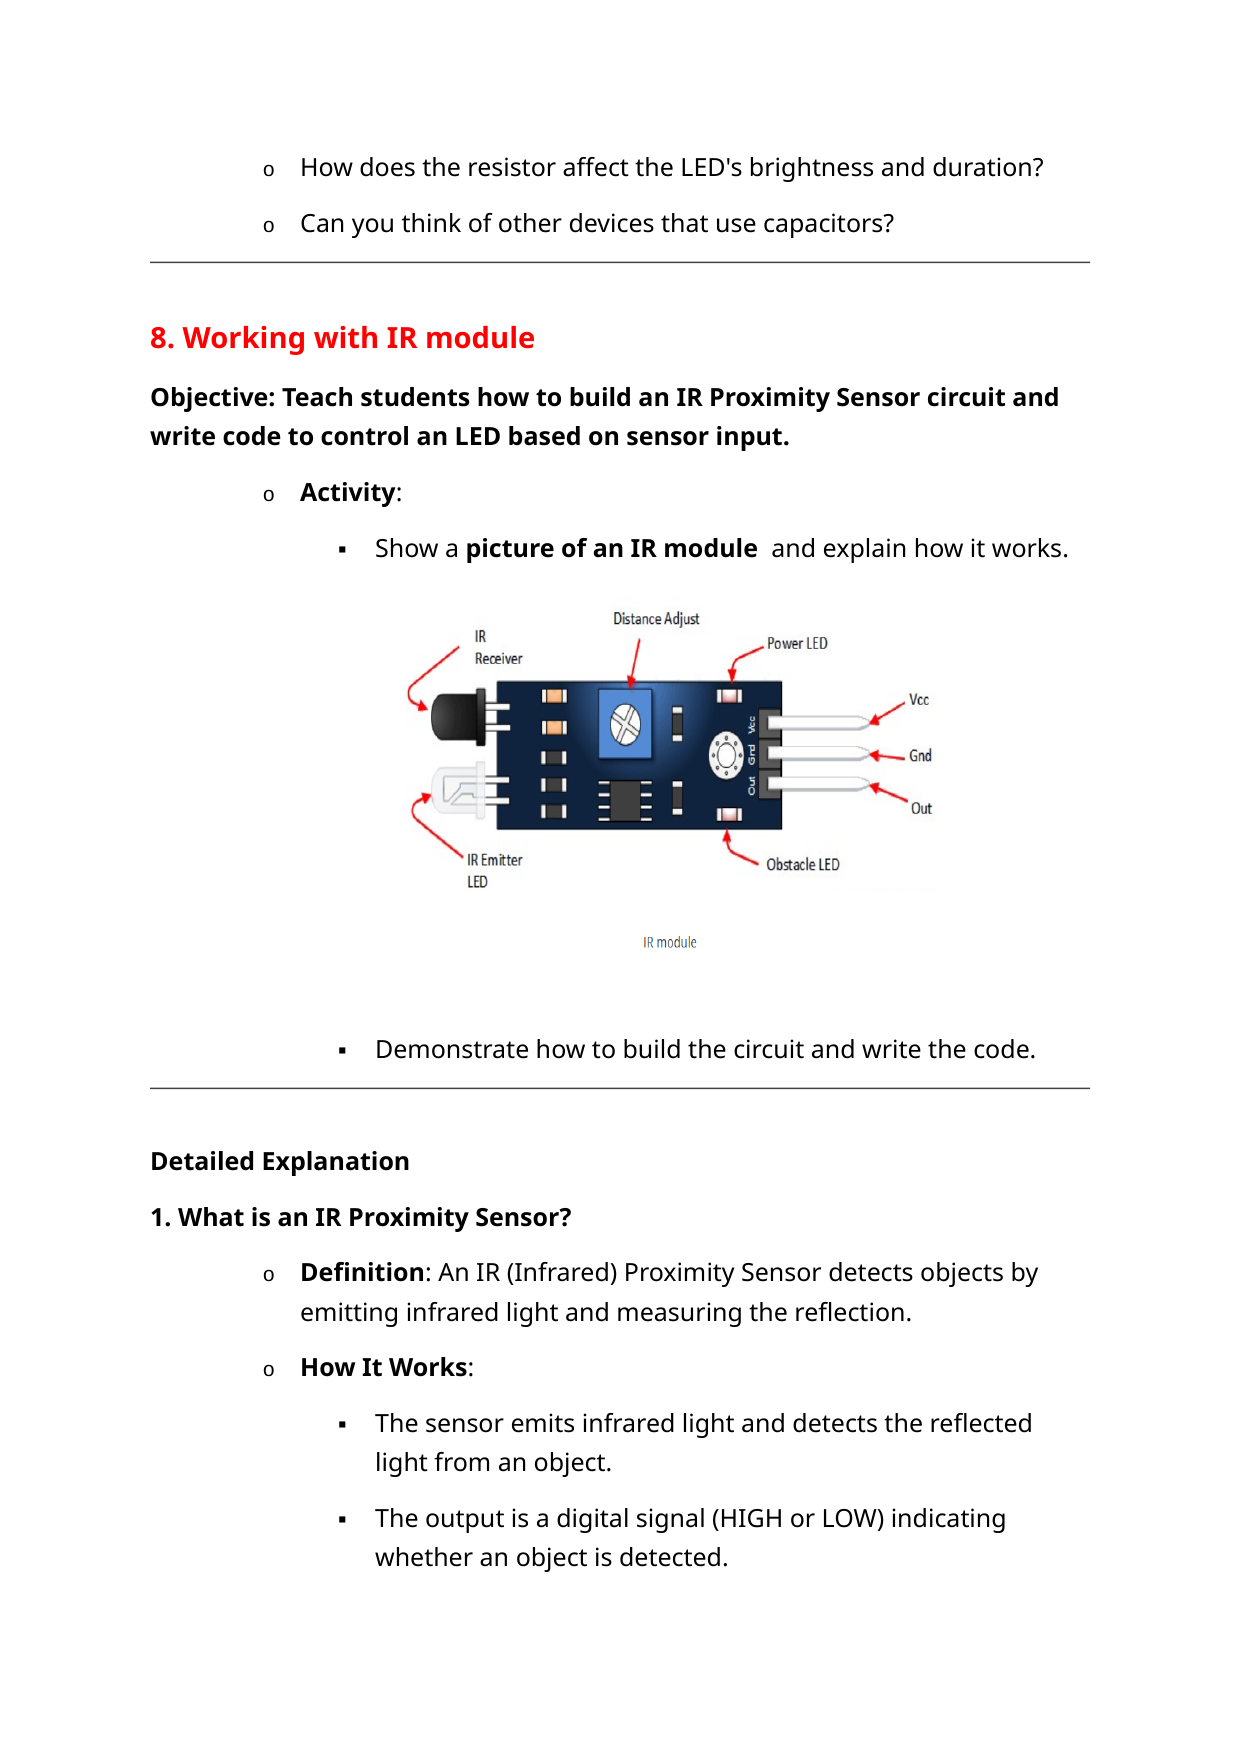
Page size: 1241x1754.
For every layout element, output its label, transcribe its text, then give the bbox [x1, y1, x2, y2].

list Show a picture of an IR module and explain how it works. [337, 531, 1090, 565]
picture [375, 586, 966, 1010]
text 1. What is an IR Proximity Sensor? [150, 1199, 1090, 1233]
list Can you think of other devices that use capacitors? [262, 206, 1090, 240]
text Detailed Explanation [150, 1143, 1090, 1177]
list Demonstrate how to build the circuit and write the code. [337, 1032, 1090, 1066]
list The output is a digital signal (HIGH or LOW) indicating whether an object is detected. [337, 1501, 1090, 1574]
text Objective: Teach students how to build an IR Proximity Sensor circuit and write code to control an LED based on sensor input. [150, 380, 1090, 453]
text 8. Working with IR module [150, 317, 1090, 357]
list The sensor emits infrared light and detects the reflected light from an object. [337, 1406, 1090, 1479]
list Definition: An IR (Infrared) Proximity Sensor detects objects by emitting infrared light and measuring the reflection. [262, 1255, 1090, 1328]
list How It Works: [262, 1350, 1090, 1384]
list How does the resistor affect the LED's brightness and duration? [262, 150, 1090, 184]
list Activity: [262, 475, 1090, 509]
